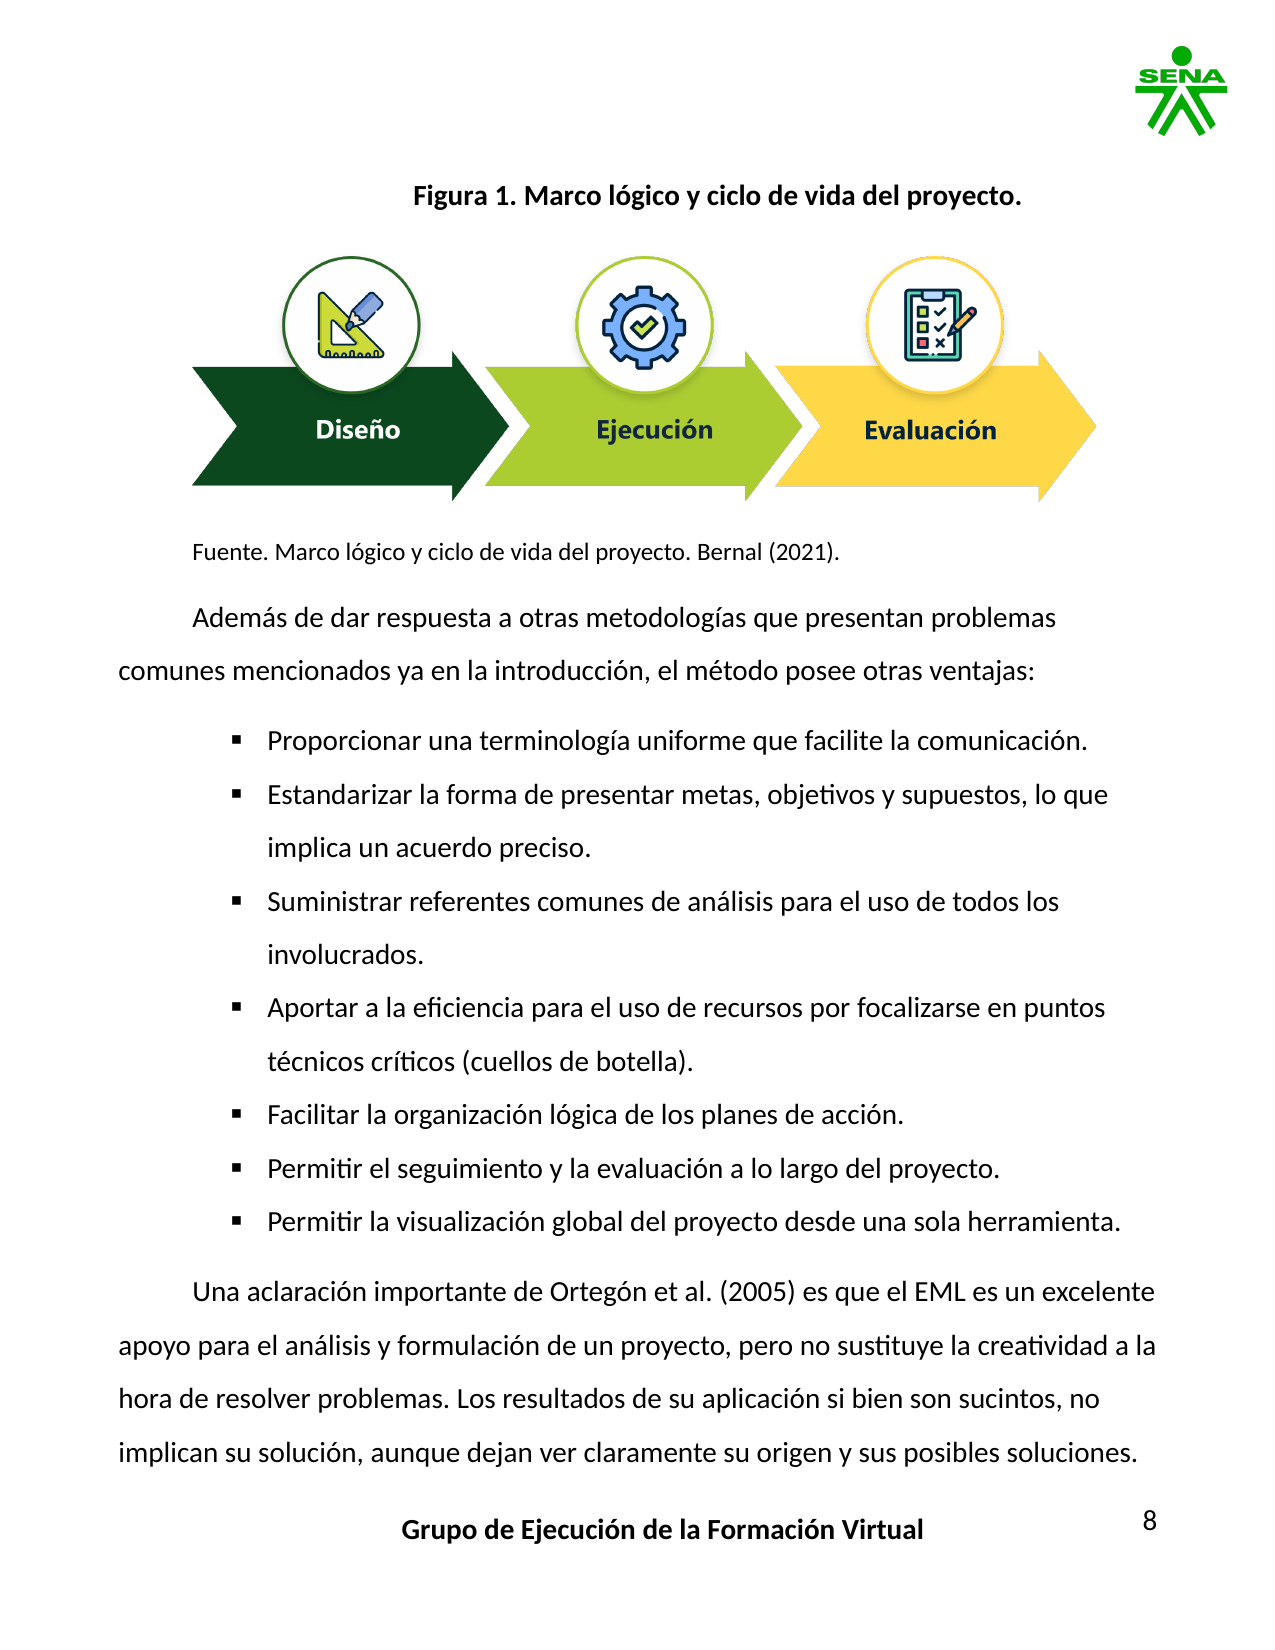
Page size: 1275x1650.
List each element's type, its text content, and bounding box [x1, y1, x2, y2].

list Facilitar la organización lógica de los planes de acción. [229, 1096, 1157, 1132]
list Suministrar referentes comunes de análisis para el uso de todos los involucrados. [229, 883, 1157, 972]
list Aportar a la eficiencia para el uso de recursos por focalizarse en puntos técnicos críticos (cuellos de botella). [229, 989, 1157, 1079]
list Estandarizar la forma de presentar metas, objetivos y supuestos, lo que implica un acuerdo preciso. [229, 776, 1157, 865]
text Además de dar respuesta a otras metodologías que presentan problemas comunes mencionados ya en la introducción, el método posee otras ventajas: [118, 599, 1157, 688]
list Proporcionar una terminología uniforme que facilite la comunicación. [229, 722, 1157, 758]
list Permitir la visualización global del proyecto desde una sola herramienta. [229, 1203, 1157, 1239]
text Figura 1. Marco lógico y ciclo de vida del proyecto. [118, 177, 1157, 213]
text Fuente. Marco lógico y ciclo de vida del proyecto. Bernal (2021). [118, 536, 1157, 567]
picture [1135, 46, 1228, 136]
text Una aclaración importante de Ortegón et al. (2005) es que el EML es un excelente apoyo para el análisis y formulación de un proyecto, pero no sustituye la creatividad a la hora de resolver problemas. Los resultados de su aplicación si bien son sucintos, no implican su solución, aunque dejan ver claramente su origen y sus posibles soluciones. [118, 1273, 1157, 1469]
list Permitir el seguimiento y la evaluación a lo largo del proyecto. [229, 1150, 1157, 1186]
picture [192, 247, 1097, 502]
